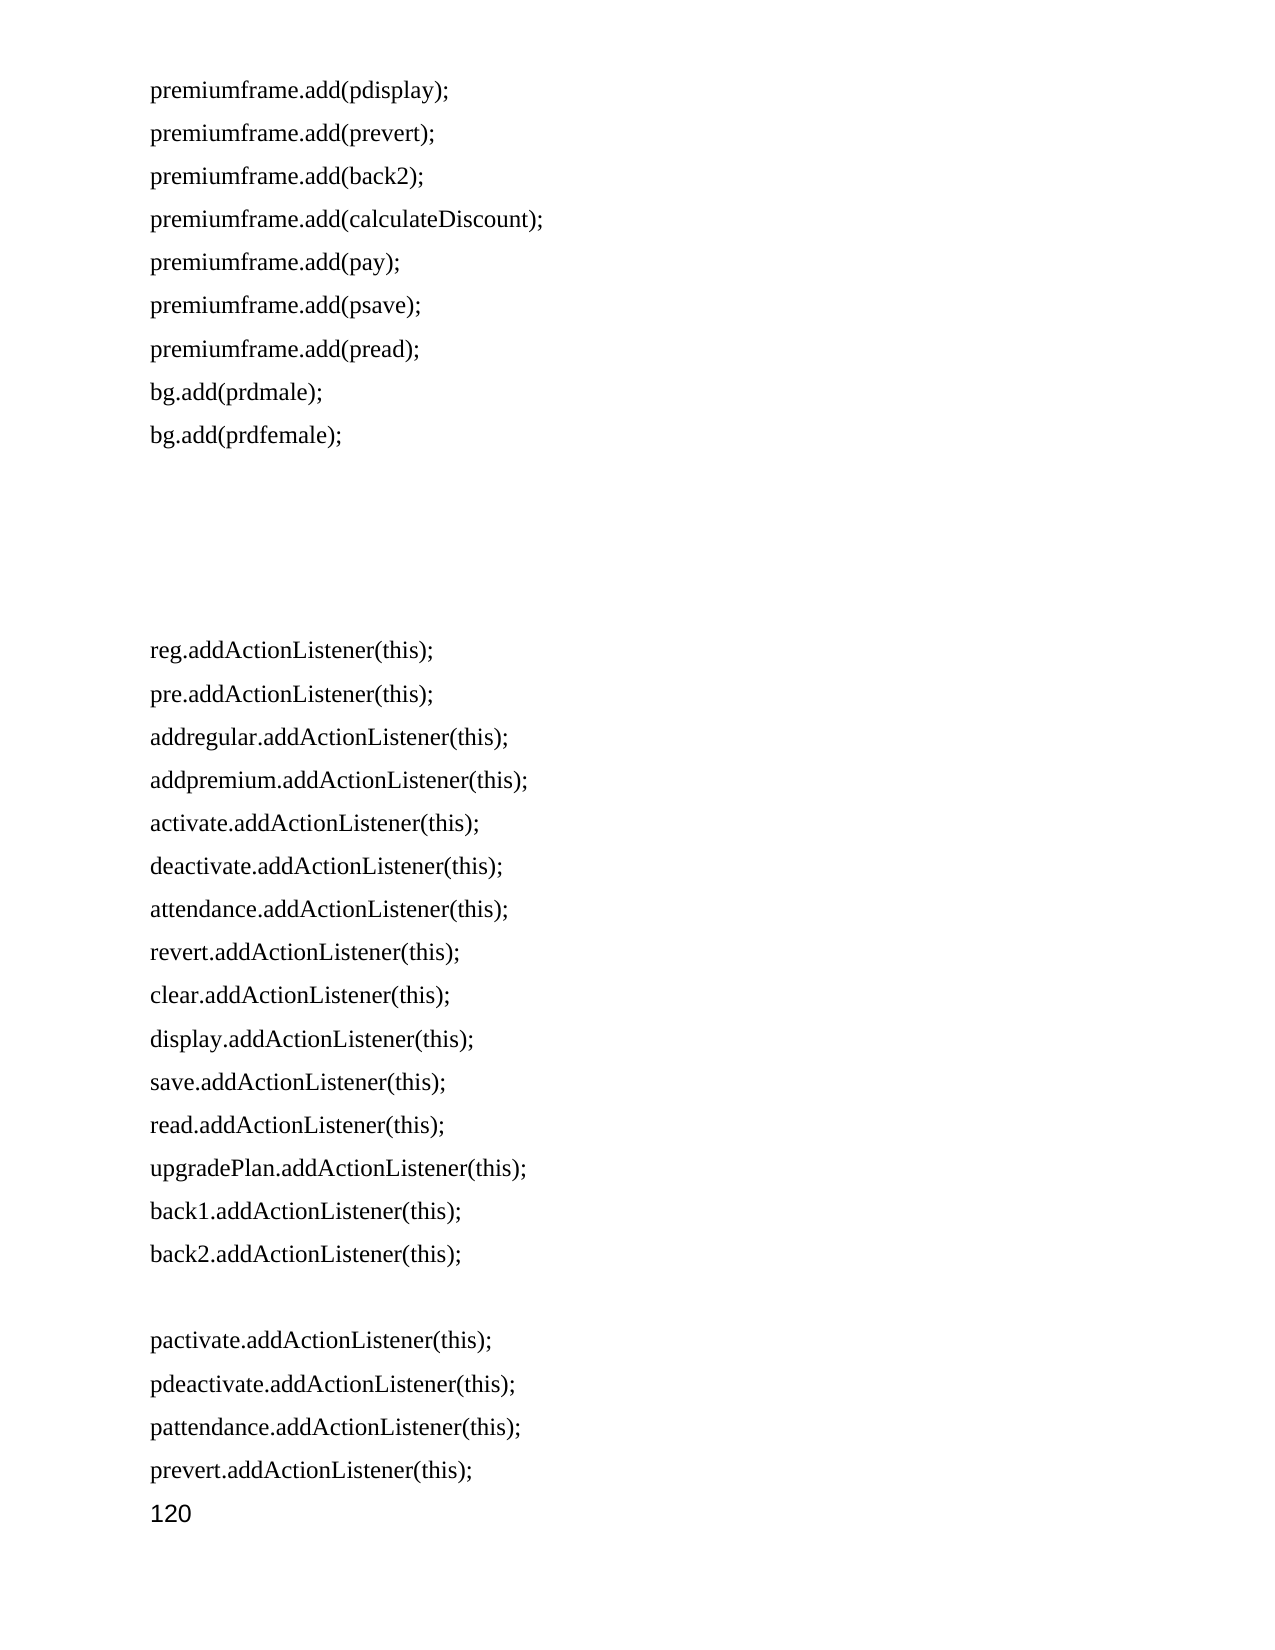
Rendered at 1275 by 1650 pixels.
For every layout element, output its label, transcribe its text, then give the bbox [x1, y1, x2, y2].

text premiumframe.add(prevert); [112, 118, 1183, 147]
text pdeactivate.addActionListener(this); [112, 1369, 1183, 1397]
text deactivate.addActionListener(this); [112, 851, 1183, 880]
text addpremium.addActionListener(this); [112, 765, 1183, 794]
text bg.add(prdfemale); [112, 420, 1183, 449]
text prevert.addActionListener(this); [112, 1455, 1183, 1484]
text display.addActionListener(this); [112, 1024, 1183, 1052]
text revert.addActionListener(this); [112, 937, 1183, 966]
text upgradePlan.addActionListener(this); [112, 1153, 1183, 1182]
text premiumframe.add(calculateDiscount); [112, 204, 1183, 233]
text premiumframe.add(pdisplay); [112, 75, 1183, 104]
text activate.addActionListener(this); [112, 808, 1183, 837]
text reg.addActionListener(this); [112, 636, 1183, 664]
text bg.add(prdmale); [112, 377, 1183, 406]
text premiumframe.add(pread); [112, 334, 1183, 362]
text pattendance.addActionListener(this); [112, 1412, 1183, 1441]
text premiumframe.add(psave); [112, 291, 1183, 319]
text addregular.addActionListener(this); [112, 722, 1183, 751]
text pactivate.addActionListener(this); [112, 1326, 1183, 1354]
text premiumframe.add(back2); [112, 161, 1183, 190]
text save.addActionListener(this); [112, 1067, 1183, 1096]
text read.addActionListener(this); [112, 1110, 1183, 1139]
text clear.addActionListener(this); [112, 981, 1183, 1009]
text back1.addActionListener(this); [112, 1196, 1183, 1225]
text attendance.addActionListener(this); [112, 894, 1183, 923]
text back2.addActionListener(this); [112, 1239, 1183, 1268]
text premiumframe.add(pay); [112, 247, 1183, 276]
text pre.addActionListener(this); [112, 679, 1183, 707]
